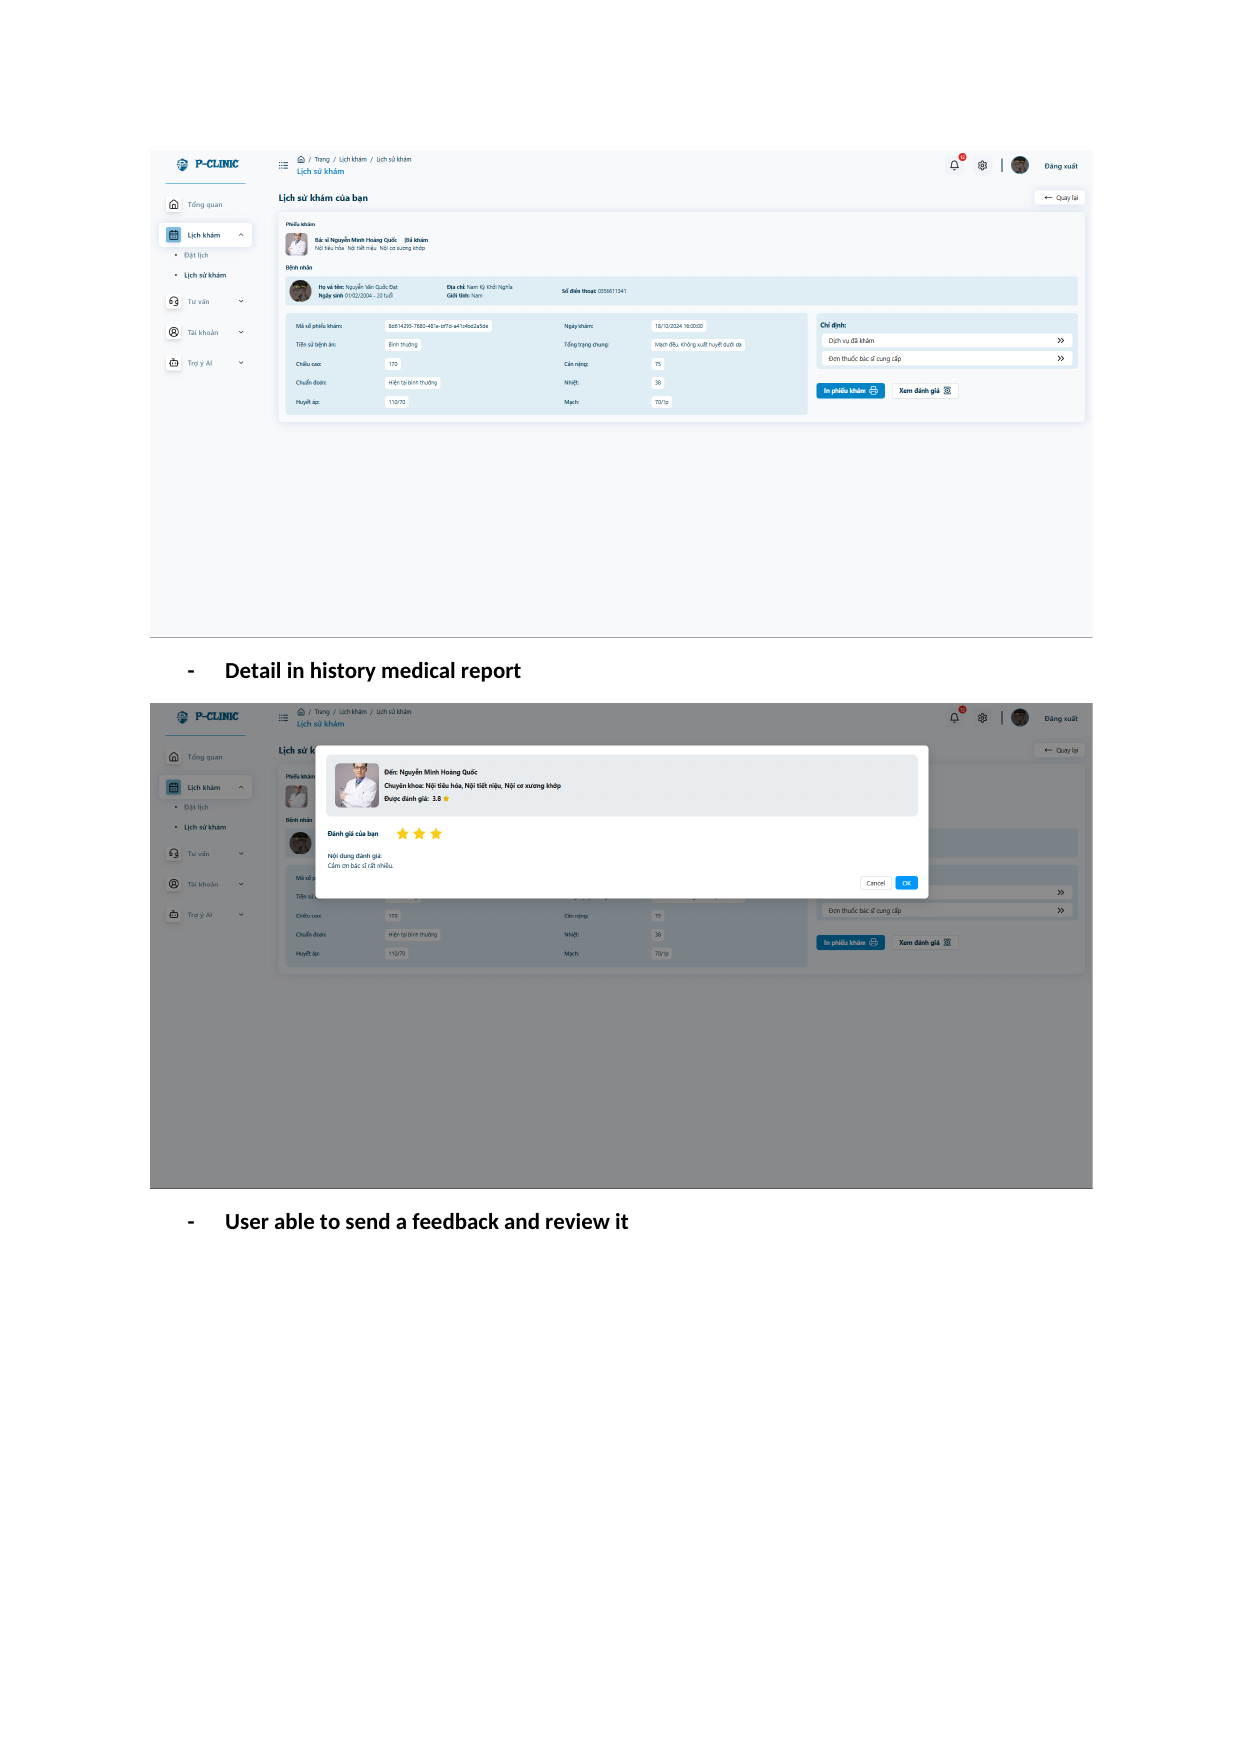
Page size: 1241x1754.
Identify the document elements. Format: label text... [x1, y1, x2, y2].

list Detail in history medical report [187, 656, 1093, 684]
picture [150, 150, 1093, 638]
list User able to send a feedback and review it [187, 1207, 1093, 1236]
picture [150, 703, 1093, 1189]
